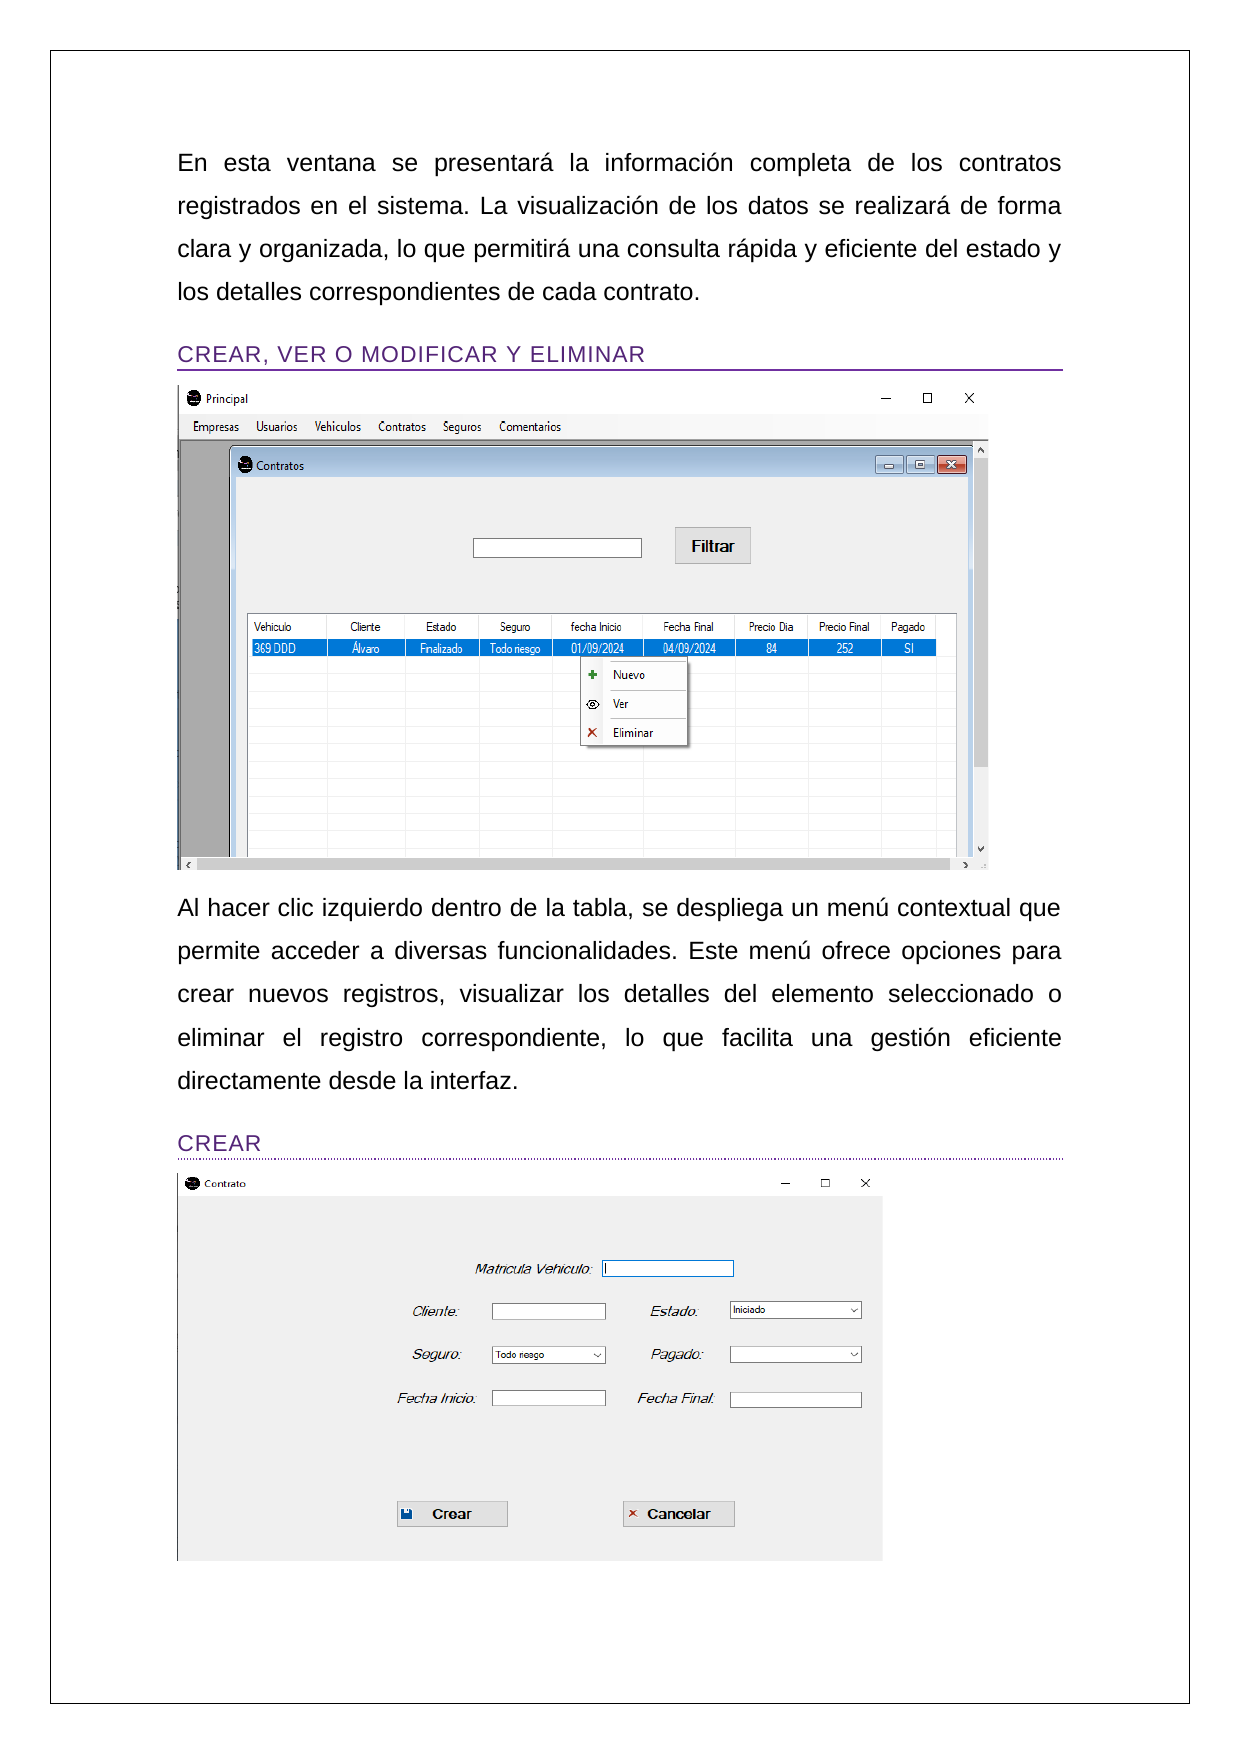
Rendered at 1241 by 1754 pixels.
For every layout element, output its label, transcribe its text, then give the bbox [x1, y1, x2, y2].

subtitle Crear, ver o modificar y eliminar [177, 341, 1063, 369]
picture [177, 1173, 883, 1561]
picture [177, 385, 989, 870]
subtitle Crear [177, 1130, 1063, 1160]
text En esta ventana se presentará la información completa de los contratos registrados en el sistema. La visualización de los datos se realizará de forma clara y organizada, lo que permitirá una consulta rápida y eficiente del estado y los detalles correspondientes de cada contrato. [177, 148, 1063, 306]
text Al hacer clic izquierdo dentro de la tabla, se despliega un menú contextual que permite acceder a diversas funcionalidades. Este menú ofrece opciones para crear nuevos registros, visualizar los detalles del elemento seleccionado o eliminar el registro correspondiente, lo que facilita una gestión eficiente directamente desde la interfaz. [177, 893, 1063, 1094]
